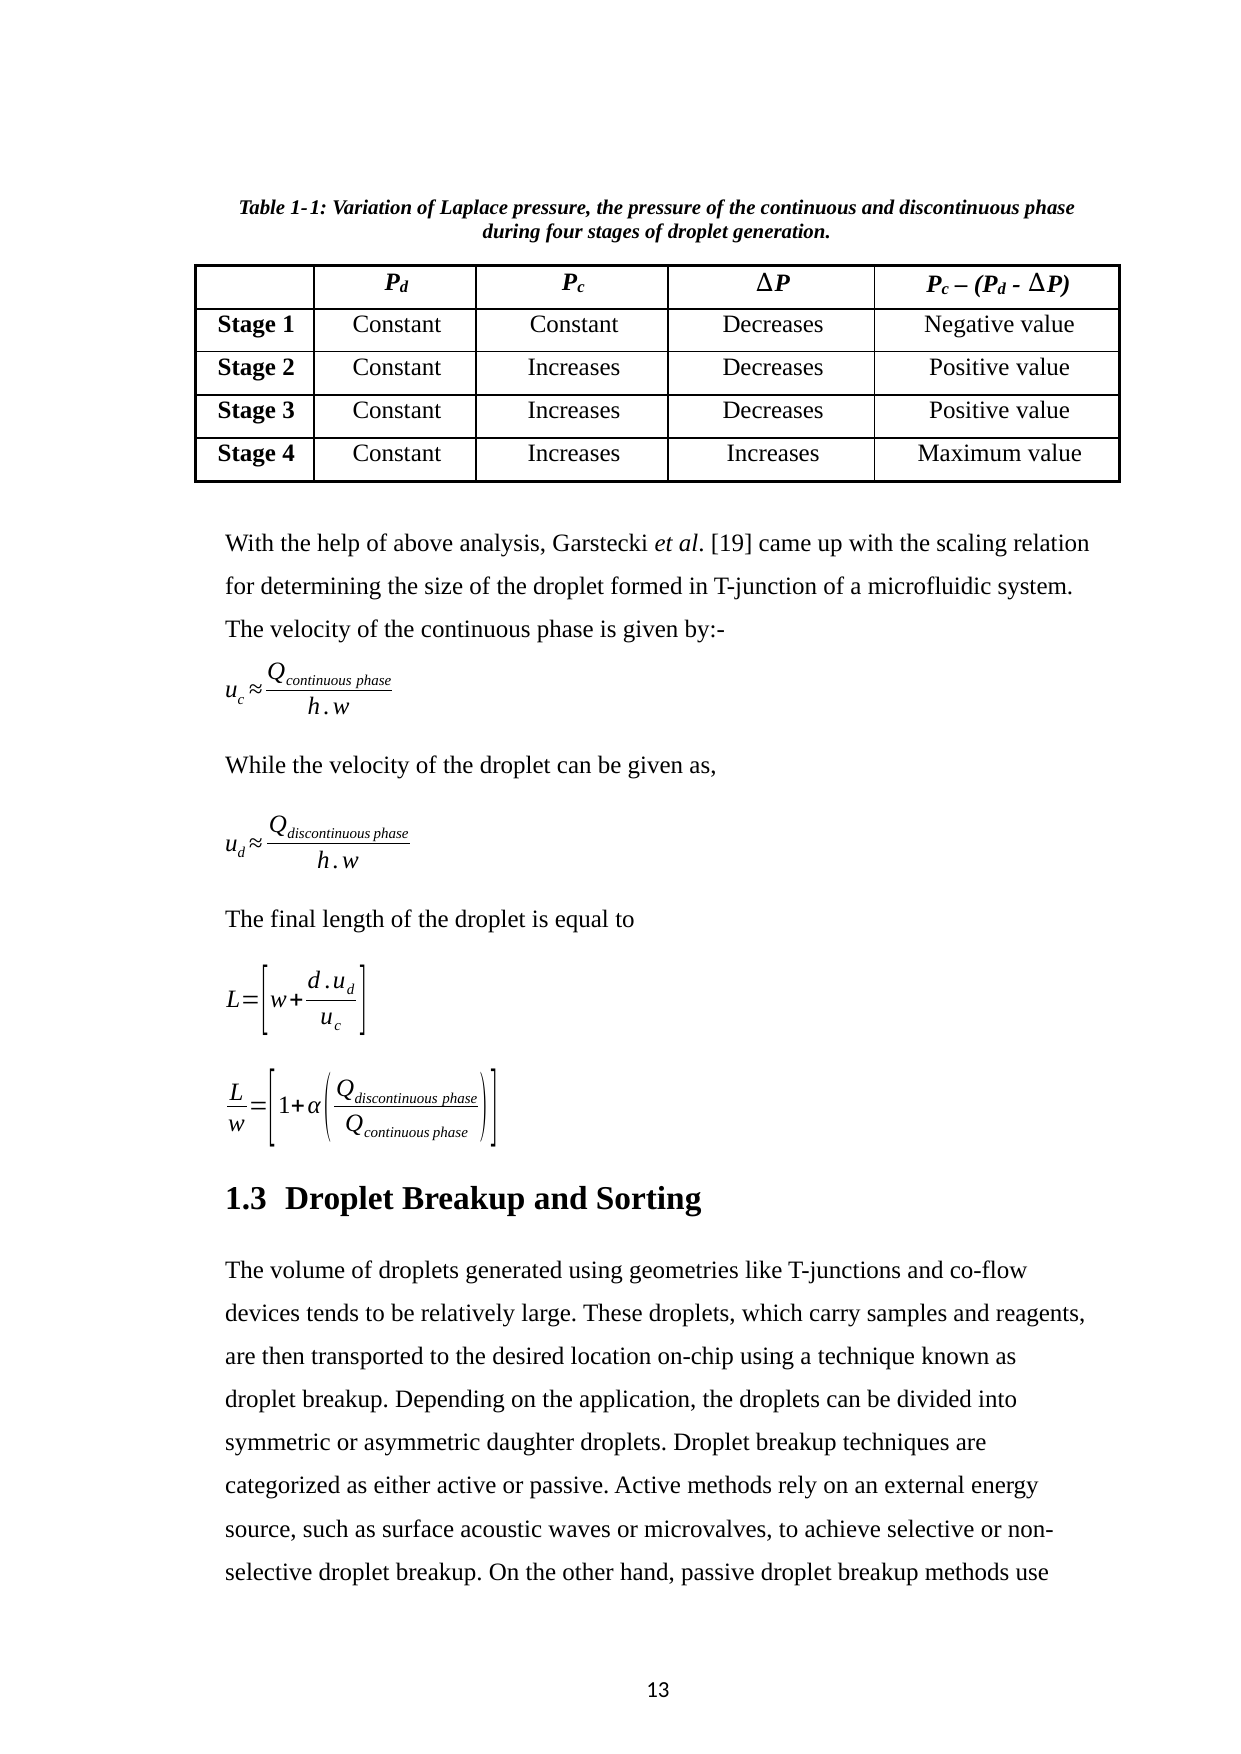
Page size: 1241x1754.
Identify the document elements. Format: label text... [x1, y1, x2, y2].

table_cell Stage 3 [197, 396, 313, 437]
text While the velocity of the droplet can be given as, [225, 751, 1090, 779]
table_cell Stage 4 [197, 439, 313, 480]
table_cell Stage 2 [197, 352, 313, 394]
table_header ∆P [669, 267, 874, 308]
table_cell Positive value [875, 352, 1118, 394]
table_cell Constant [315, 310, 475, 351]
table_cell Constant [315, 352, 475, 394]
table_cell Increases [477, 396, 667, 437]
table_cell Constant [315, 396, 475, 437]
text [225, 1255, 1090, 1586]
table_cell Constant [315, 439, 475, 480]
table_cell Constant [477, 310, 667, 351]
table_cell Increases [477, 439, 667, 480]
table_header Pd [315, 267, 475, 308]
table_header Pc – (Pd - ∆P) [875, 267, 1118, 308]
table_cell Stage 1 [197, 310, 313, 351]
table_header Pc [477, 267, 667, 308]
subtitle Droplet Breakup and Sorting [225, 1178, 1090, 1217]
table_cell Maximum value [875, 439, 1118, 480]
text The final length of the droplet is equal to [225, 904, 1090, 932]
table_cell Increases [477, 352, 667, 394]
table_cell Decreases [669, 396, 874, 437]
table_cell Negative value [875, 310, 1118, 351]
text With the help of above analysis, Garstecki et al. [19] came up with the scaling relation for determining the size of the droplet formed in T-junction of a microfluidic system. The velocity of the continuous phase is given by:- [225, 528, 1090, 720]
table_header [197, 267, 313, 308]
table_cell Decreases [669, 352, 874, 394]
table_cell Decreases [669, 310, 874, 351]
table_cell Positive value [875, 396, 1118, 437]
table_cell Increases [669, 439, 874, 480]
